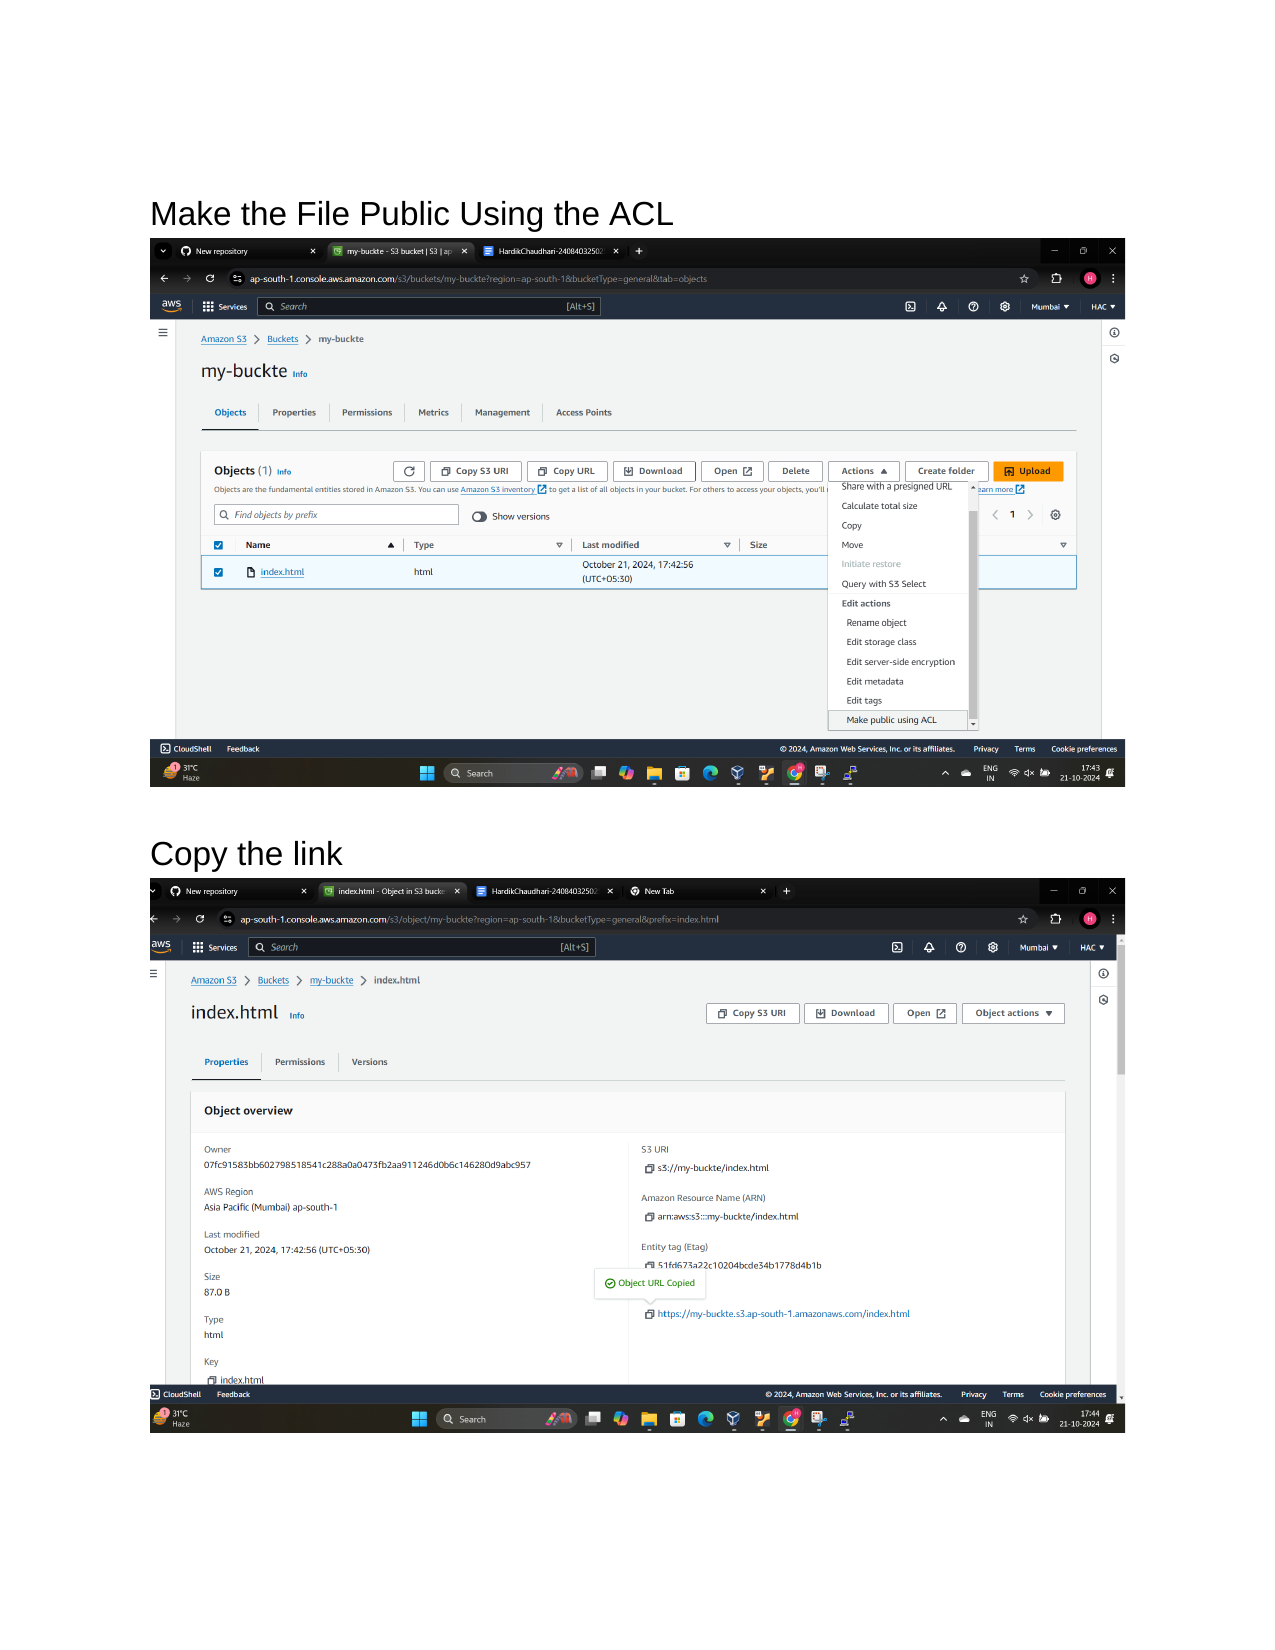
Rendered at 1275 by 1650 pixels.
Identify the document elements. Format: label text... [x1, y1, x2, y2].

picture [150, 238, 1125, 787]
text Make the File Public Using the ACL [150, 194, 1125, 233]
text Copy the link [150, 834, 1125, 873]
picture [150, 878, 1125, 1433]
